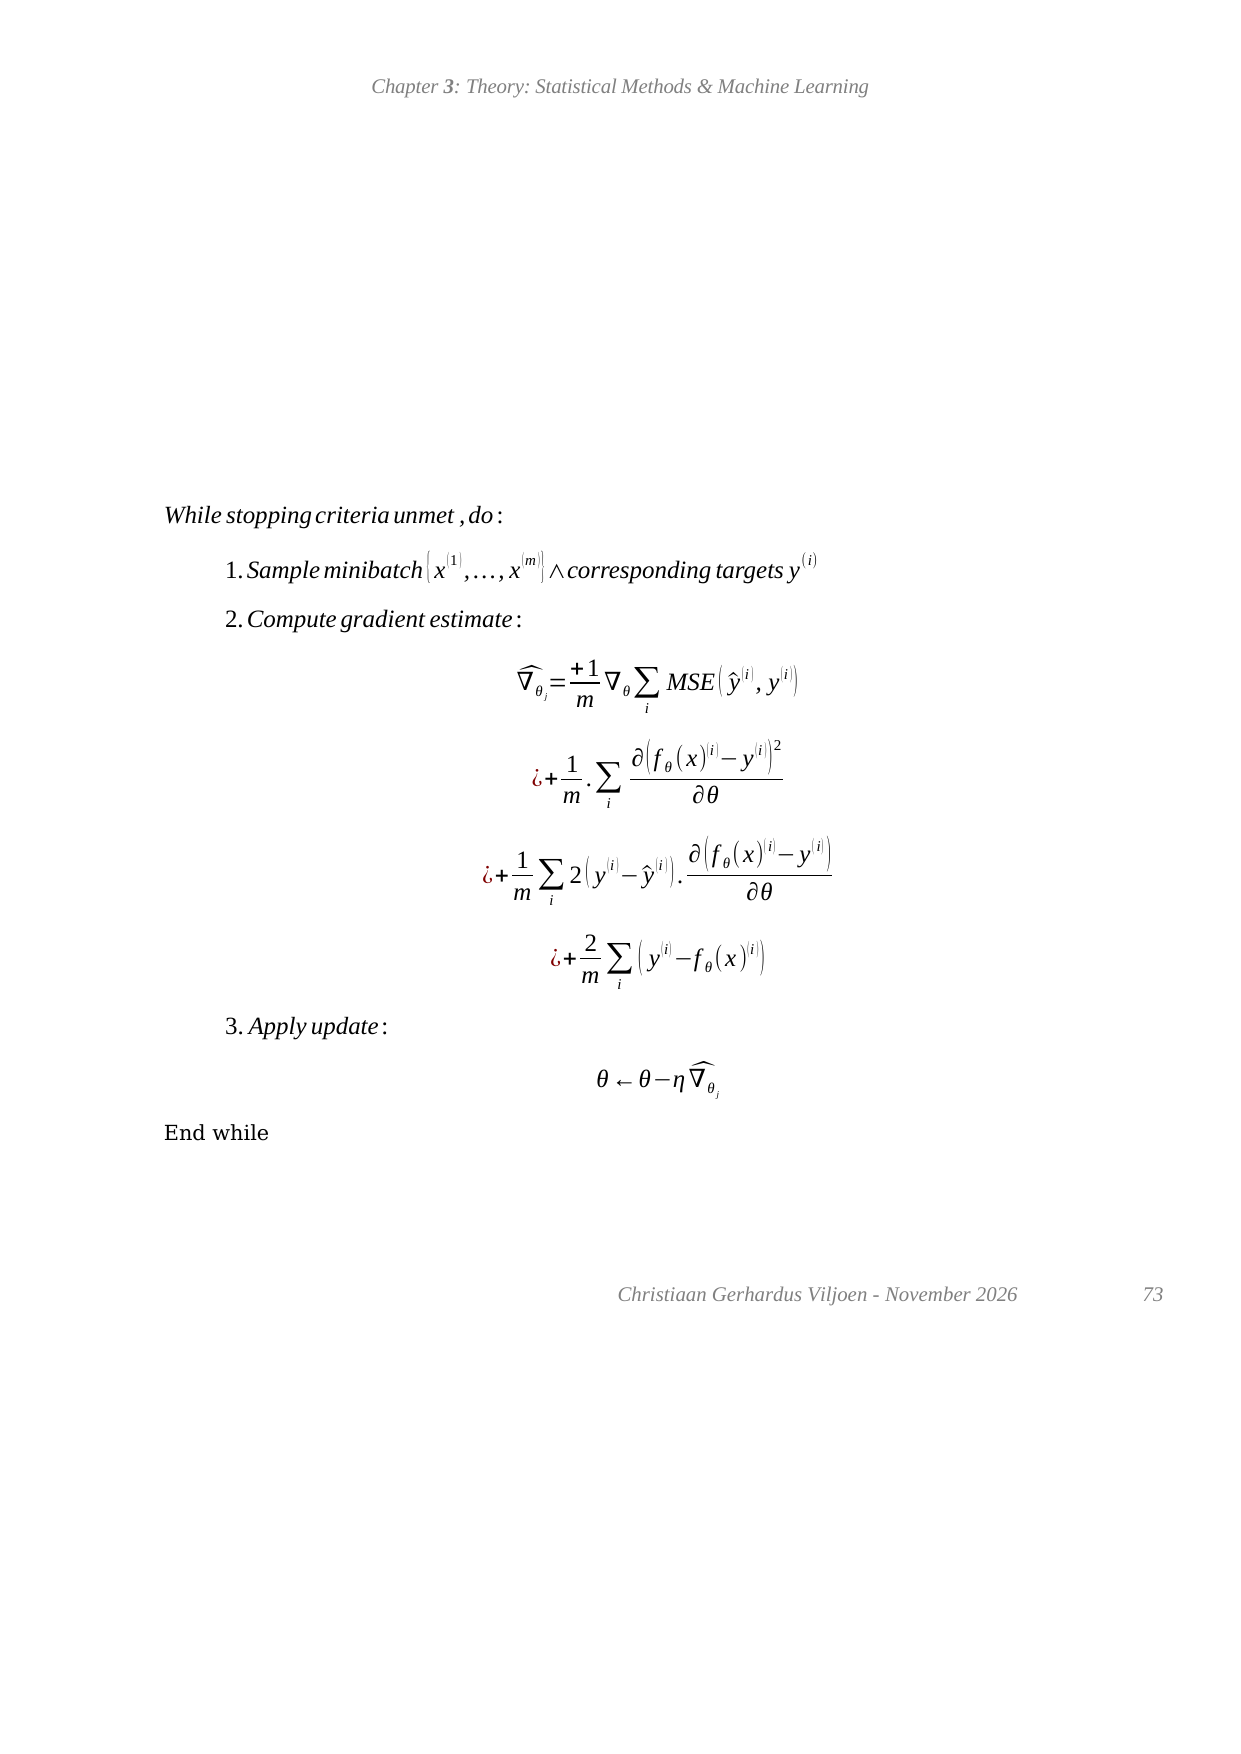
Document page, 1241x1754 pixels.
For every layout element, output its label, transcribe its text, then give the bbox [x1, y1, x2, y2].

text End while [150, 1120, 1165, 1145]
